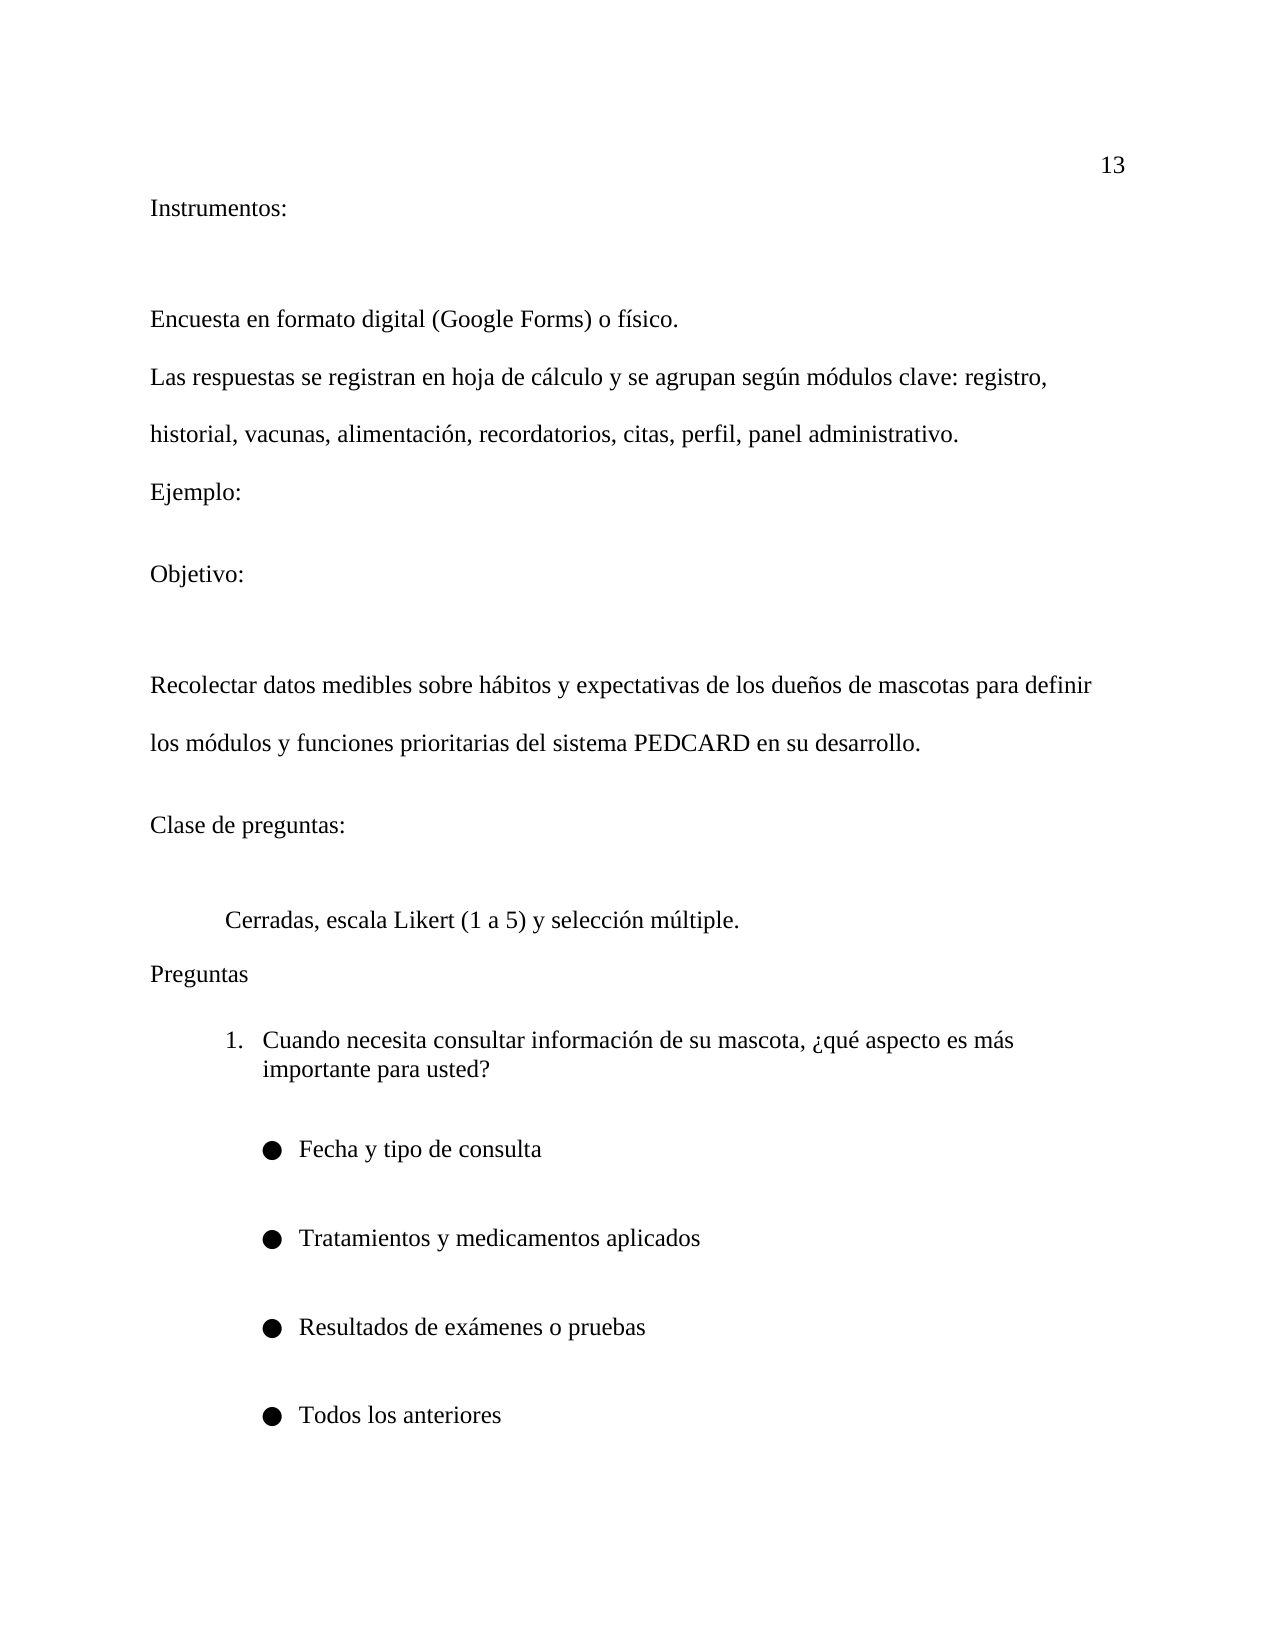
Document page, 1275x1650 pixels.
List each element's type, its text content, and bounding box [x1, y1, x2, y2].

text Preguntas [150, 959, 1125, 988]
text Clase de preguntas: [150, 811, 1125, 839]
text Instrumentos: [150, 193, 1125, 222]
text Encuesta en formato digital (Google Forms) o físico. Las respuestas se registran en hoja de cálculo y se agrupan según módulos clave: registro, historial, vacunas, alimentación, recordatorios, citas, perfil, panel administrativo. [150, 247, 1125, 448]
text Recolectar datos medibles sobre hábitos y expectativas de los dueños de mascotas para definir los módulos y funciones prioritarias del sistema PEDCARD en su desarrollo. [150, 613, 1125, 757]
text Objetivo: [150, 559, 1125, 588]
list Cuando necesita consultar información de su mascota, ¿qué aspecto es más importante para usted? [225, 1026, 1125, 1083]
list Resultados de exámenes o pruebas [261, 1298, 1125, 1349]
list Todos los anteriores [261, 1387, 1125, 1438]
list Tratamientos y medicamentos aplicados [261, 1209, 1125, 1261]
text Cerradas, escala Likert (1 a 5) y selección múltiple. [187, 877, 1125, 934]
text Ejemplo: [150, 477, 1125, 506]
list Fecha y tipo de consulta [261, 1121, 1125, 1172]
